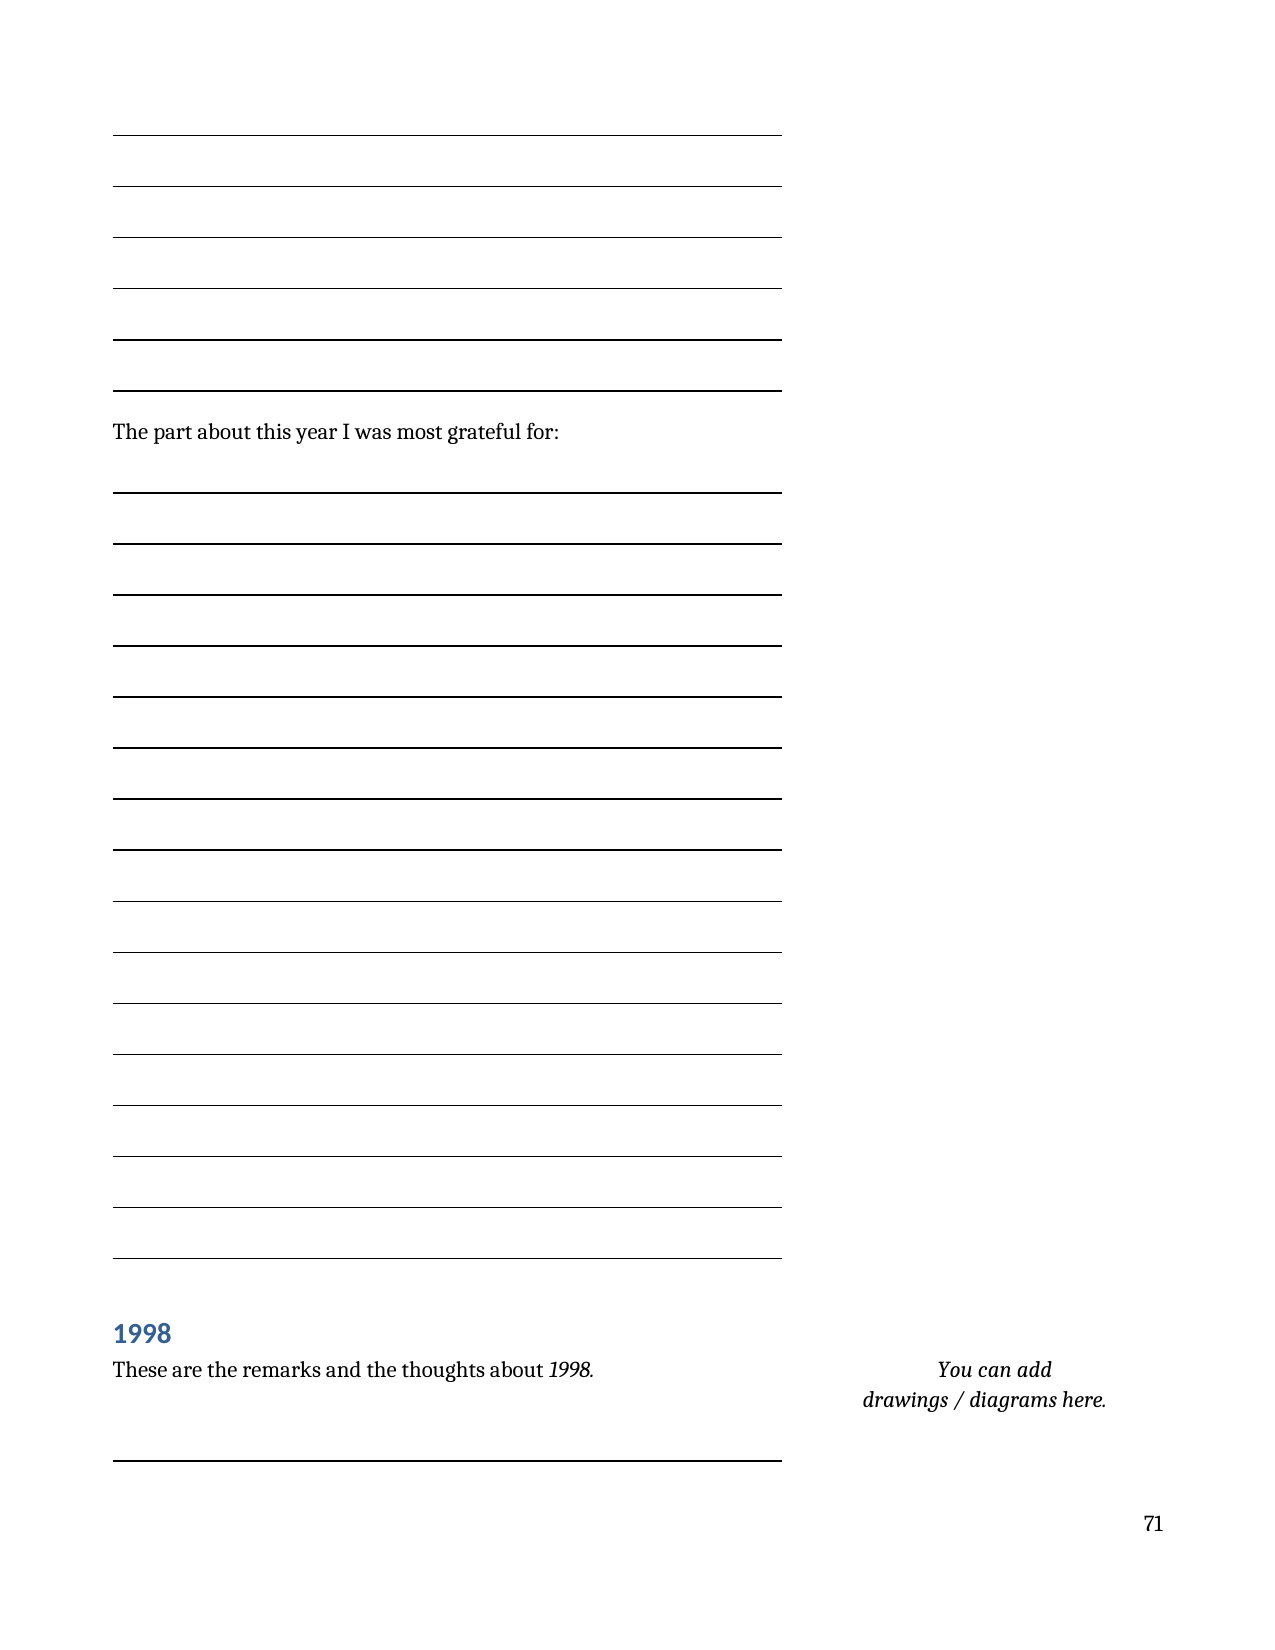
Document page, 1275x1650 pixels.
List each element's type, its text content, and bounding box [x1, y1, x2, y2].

subtitle 1998 [112, 1316, 1162, 1351]
text The part about this year I was most grateful for: [112, 419, 1162, 445]
text These are the remarks and the thoughts about 1998. You can add drawings / diagrams here. [112, 1357, 1162, 1413]
